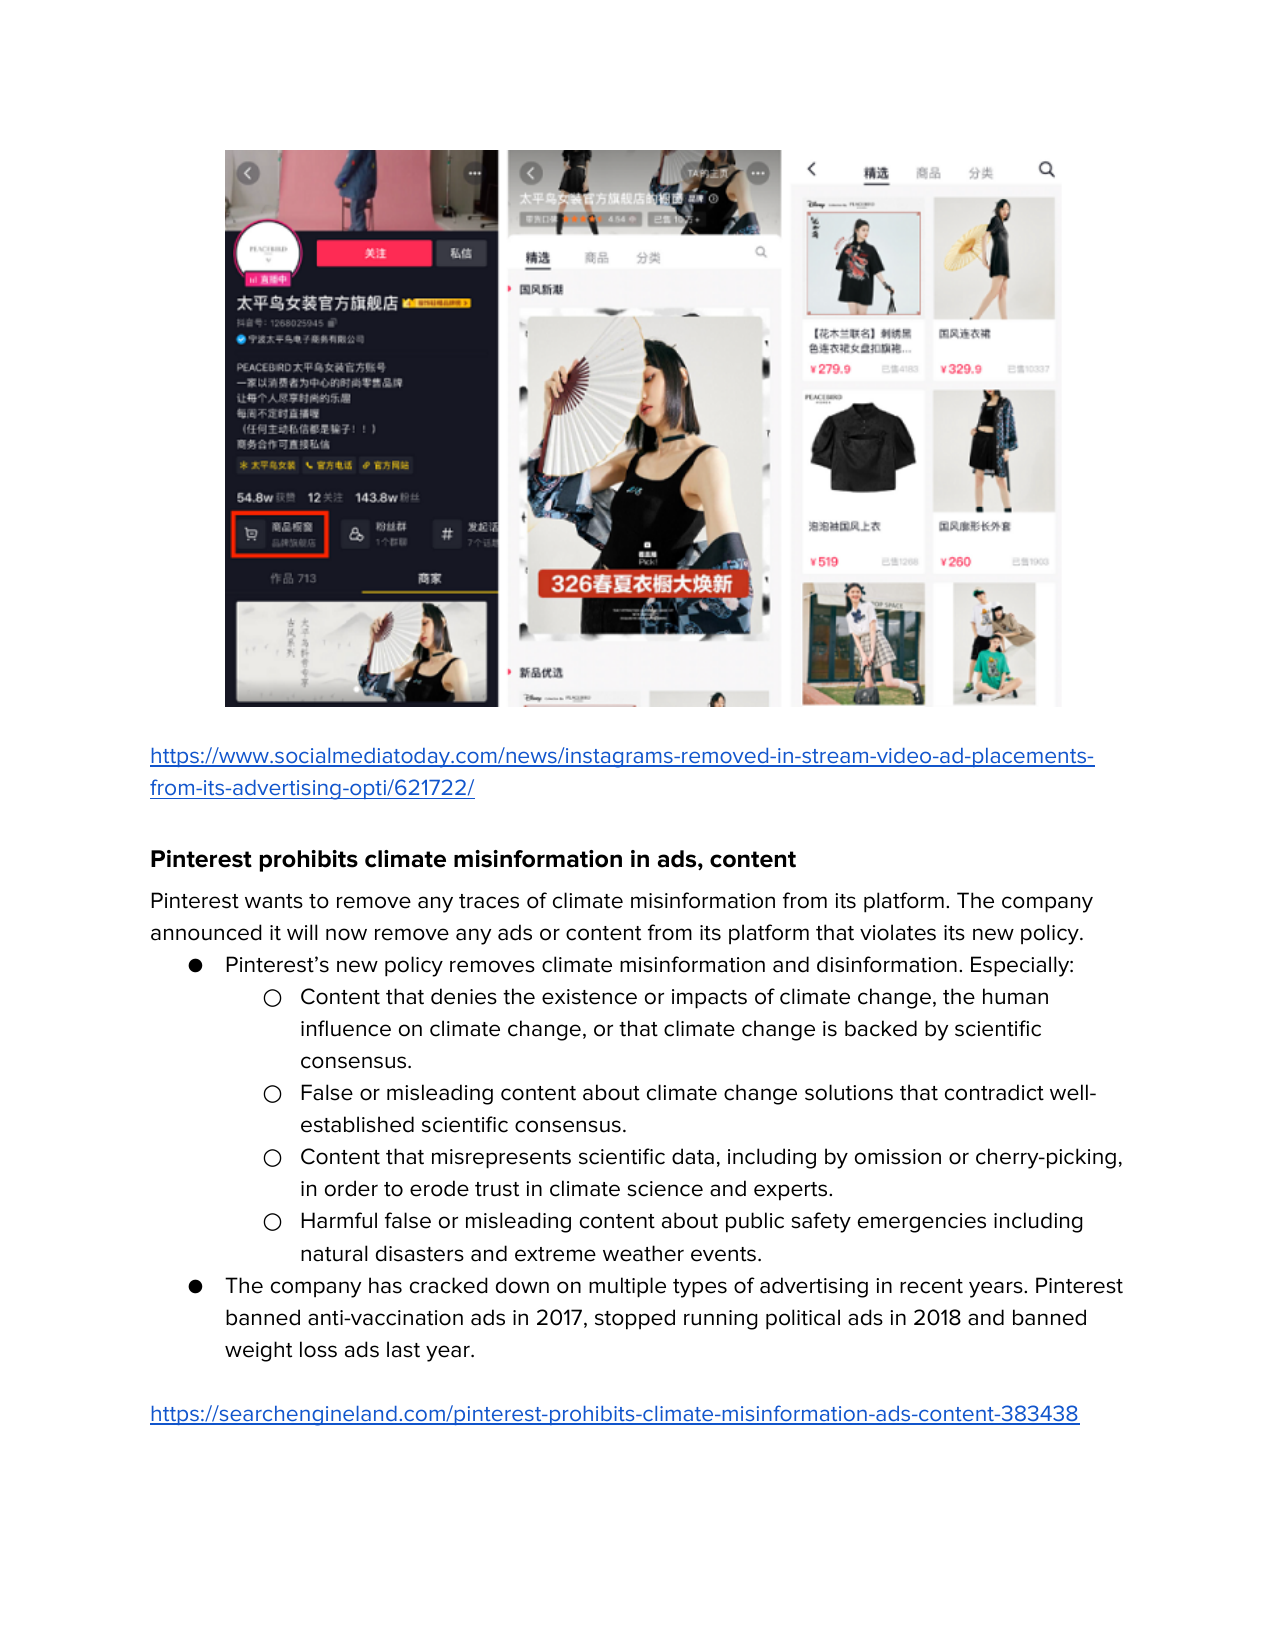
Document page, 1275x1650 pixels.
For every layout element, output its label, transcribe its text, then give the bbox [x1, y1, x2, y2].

picture [225, 150, 1062, 707]
text https://www.socialmediatoday.com/news/instagrams-removed-in-stream-video-ad-placements-from-its-advertising-opti/621722/ [150, 742, 1125, 802]
list False or misleading content about climate change solutions that contradict well-established scientific consensus. [262, 1079, 1125, 1139]
list Content that misrepresents scientific data, including by omission or cherry-picking, in order to erode trust in climate science and experts. [262, 1144, 1125, 1204]
text https://searchengineland.com/pinterest-prohibits-climate-misinformation-ads-content-383438 [150, 1400, 1125, 1428]
list Content that denies the existence or impacts of climate change, the human influence on climate change, or that climate change is backed by scientific consensus. [262, 983, 1125, 1075]
text Pinterest wants to remove any traces of climate misinformation from its platform. The company announced it will now remove any ads or content from its platform that violates its new policy. [150, 887, 1125, 947]
list Pinterest’s new policy removes climate misinformation and disinformation. Especially: [187, 951, 1125, 979]
list The company has cracked down on multiple types of advertising in recent years. Pinterest banned anti-vaccination ads in 2017, stopped running political ads in 2018 and banned weight loss ads last year. [187, 1272, 1125, 1364]
list Harmful false or misleading content about public safety emergencies including natural disasters and extreme weather events. [262, 1208, 1125, 1268]
subtitle Pinterest prohibits climate misinformation in ads, content [150, 844, 1125, 874]
